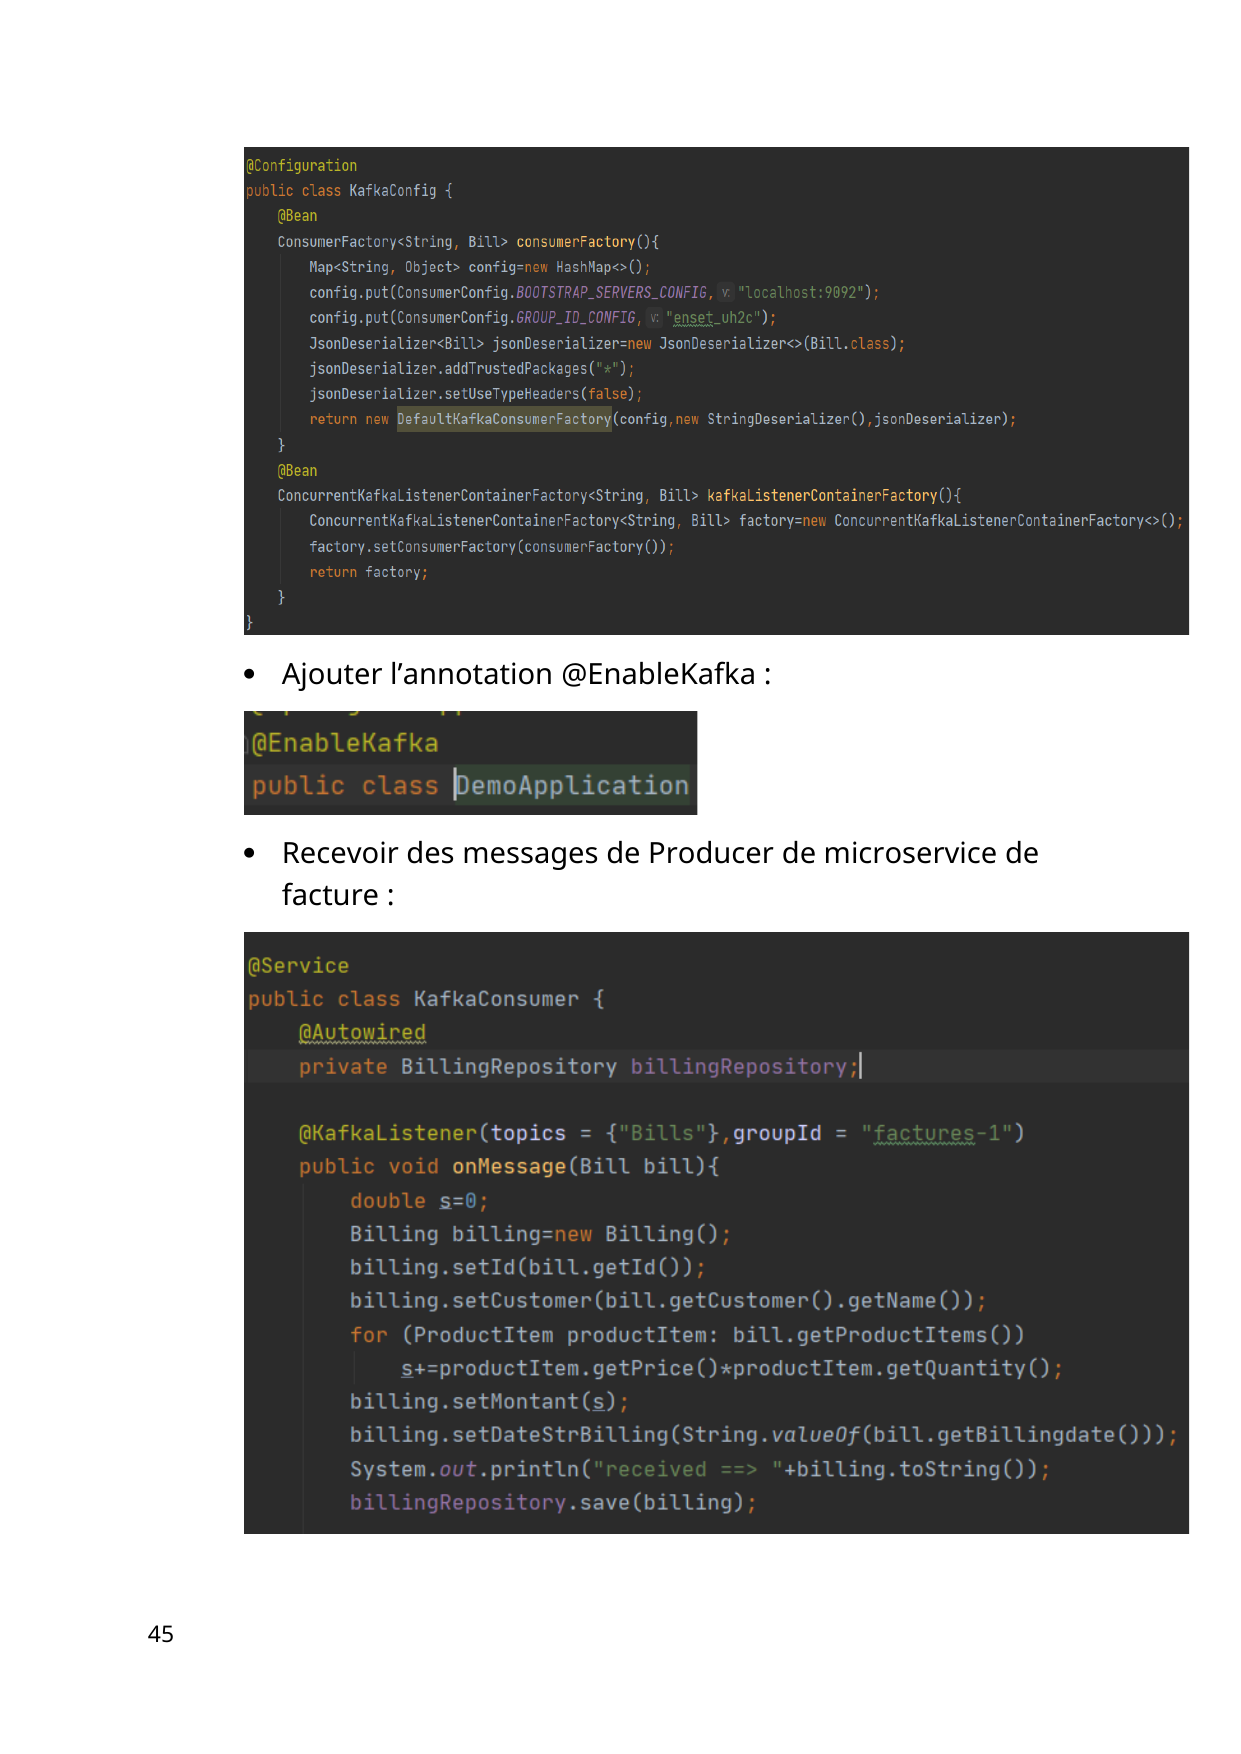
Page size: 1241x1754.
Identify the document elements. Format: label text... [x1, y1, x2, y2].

picture [244, 147, 1190, 635]
picture [244, 932, 1190, 1534]
picture [244, 711, 698, 815]
list Ajouter l’annotation @EnableKafka : [244, 653, 1093, 693]
list Recevoir des messages de Producer de microservice de facture : [244, 833, 1093, 914]
